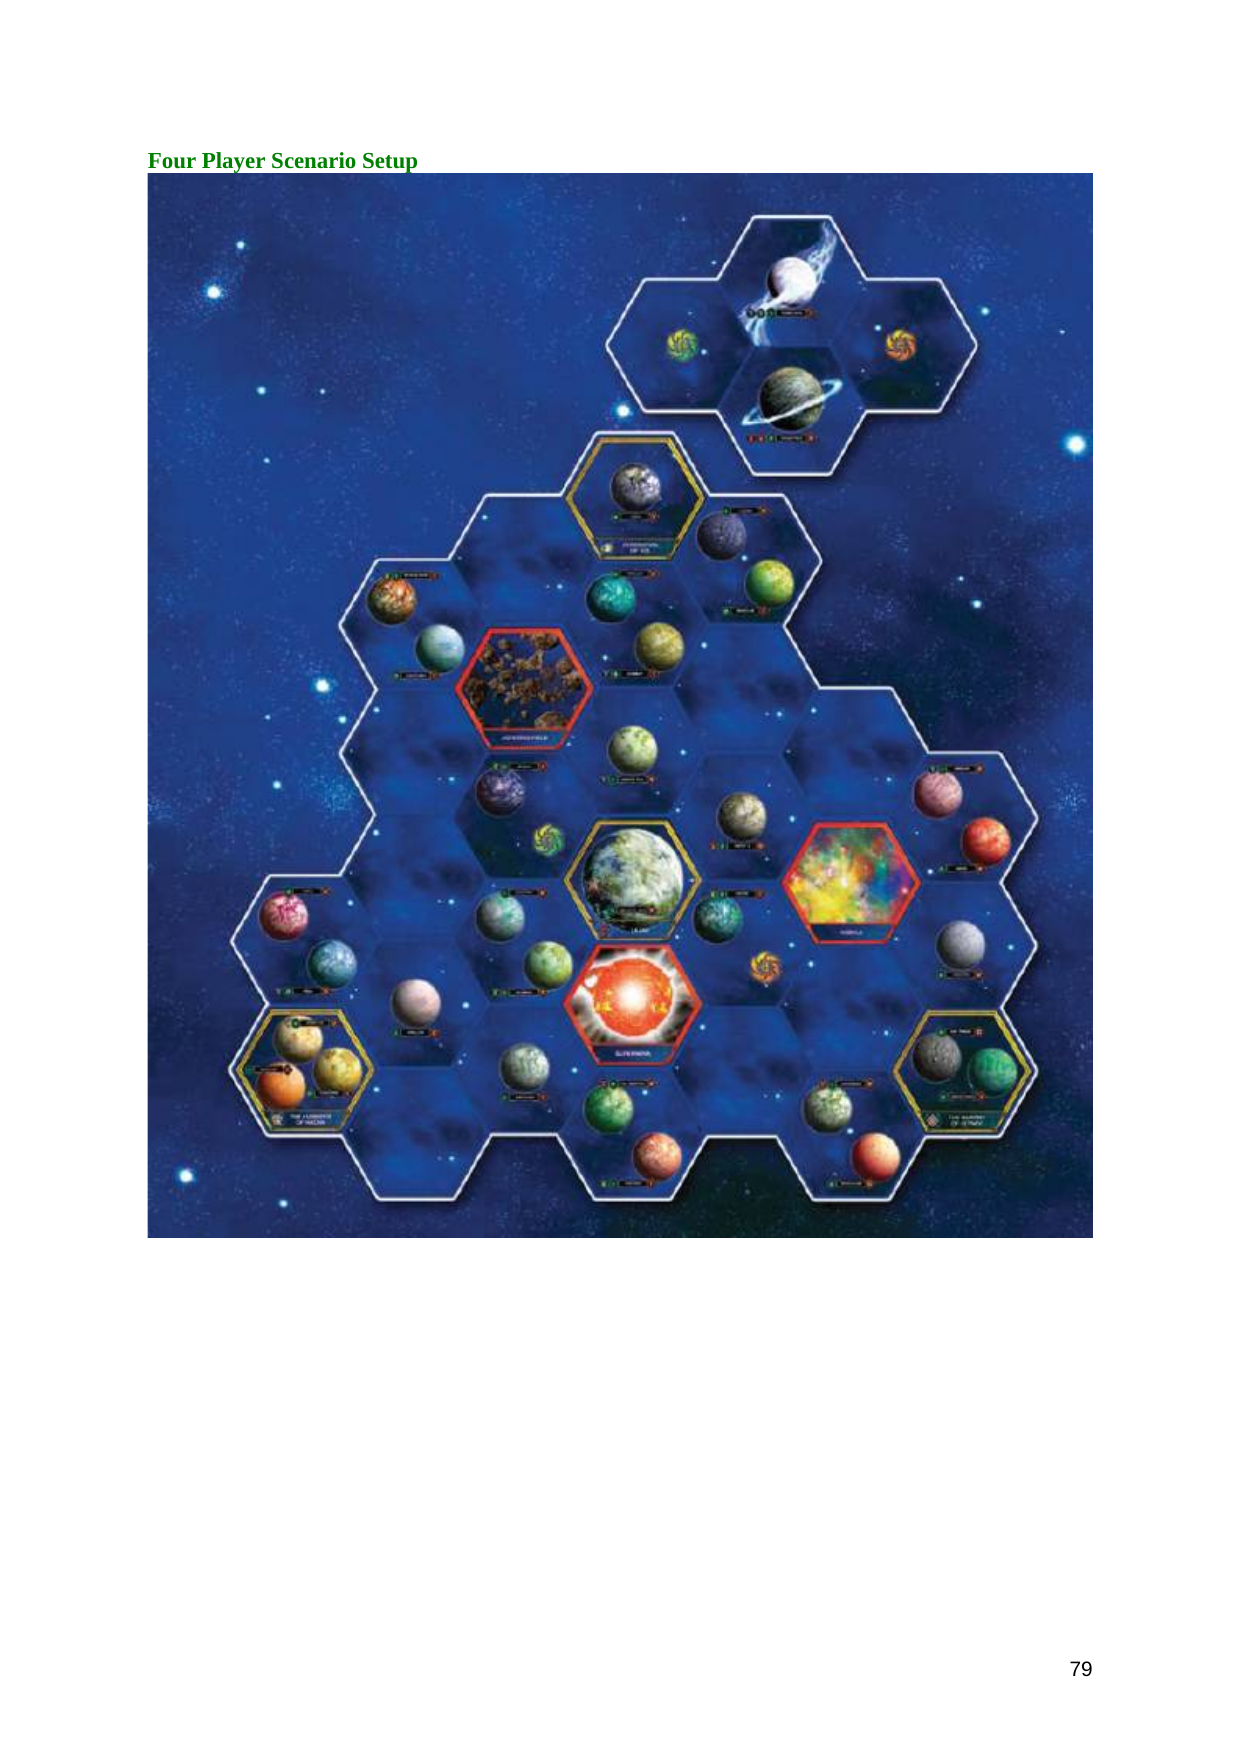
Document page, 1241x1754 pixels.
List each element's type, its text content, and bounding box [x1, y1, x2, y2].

picture [147, 173, 1093, 1238]
text Four Player Scenario Setup [148, 148, 1093, 173]
